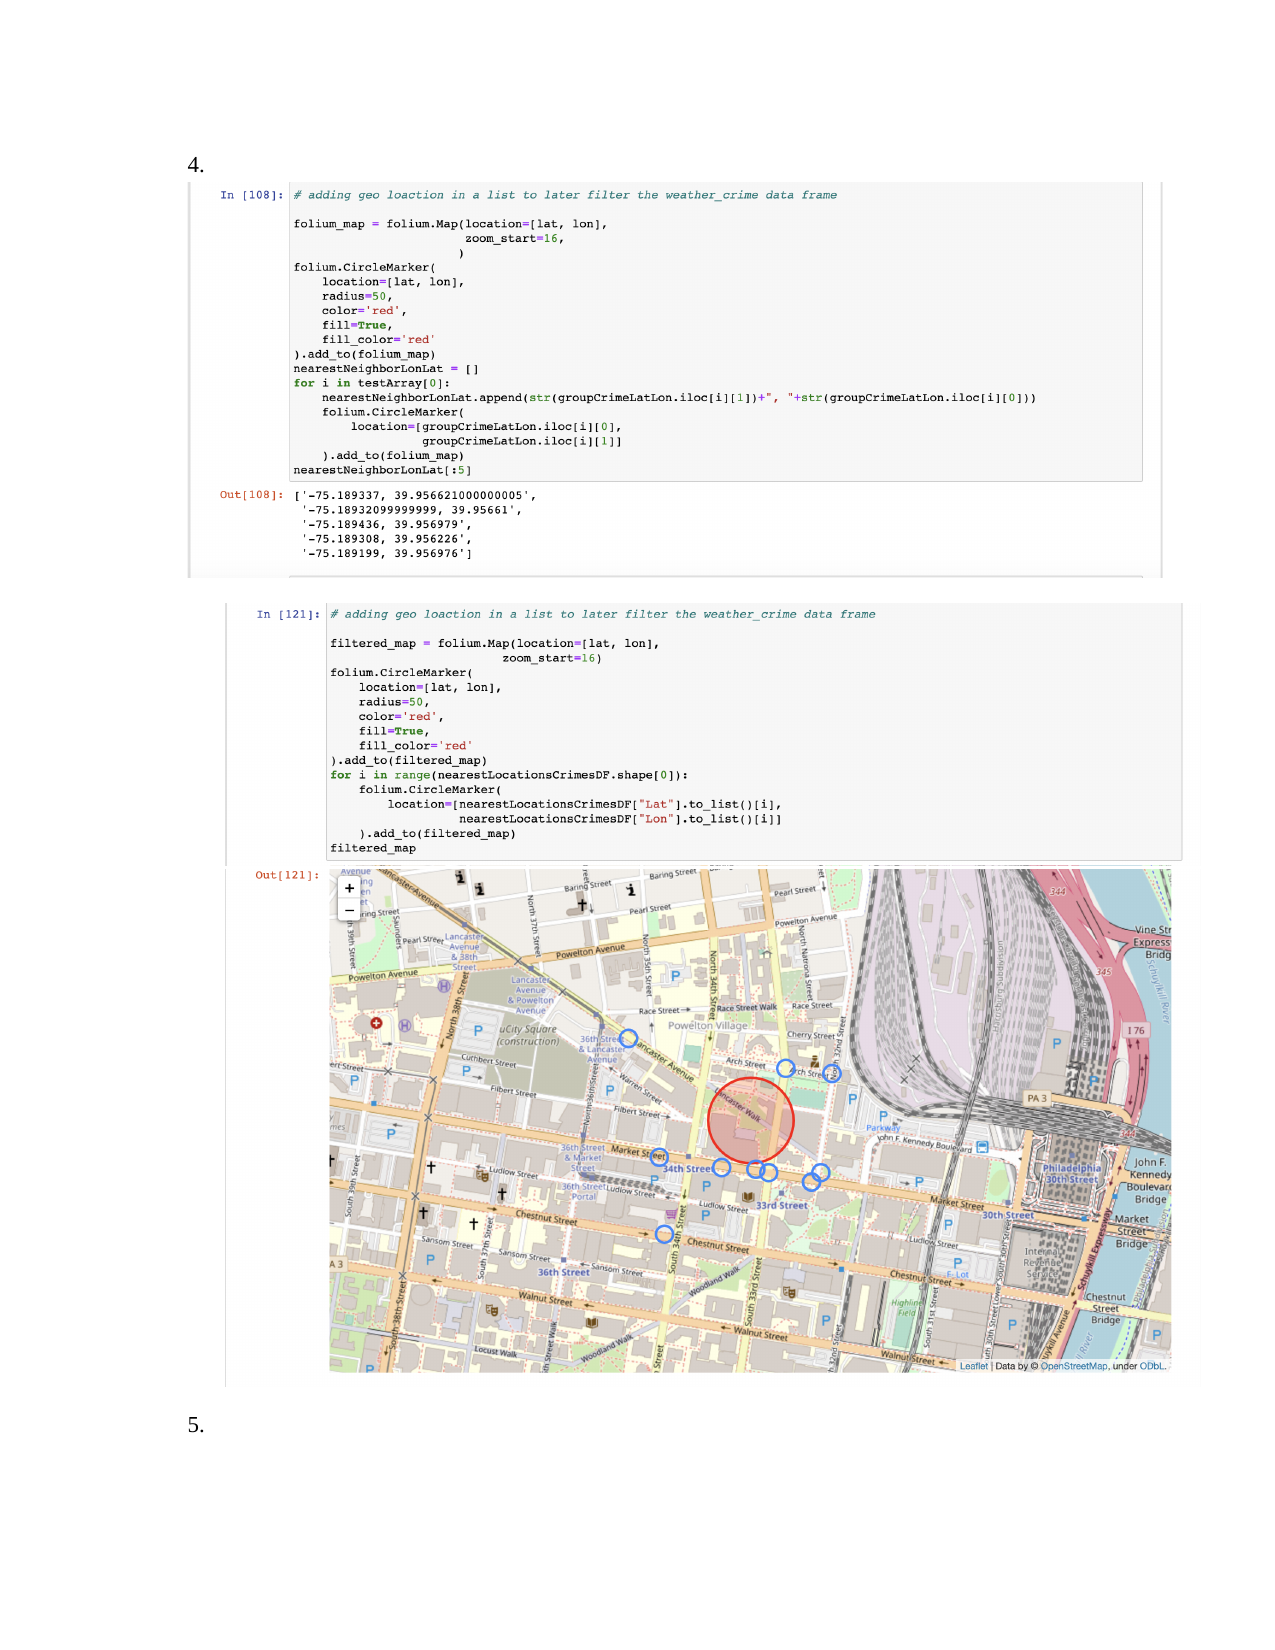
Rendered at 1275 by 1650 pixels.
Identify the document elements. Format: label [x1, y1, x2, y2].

picture [187, 182, 1163, 578]
picture [225, 603, 1200, 866]
picture [225, 869, 1200, 1387]
